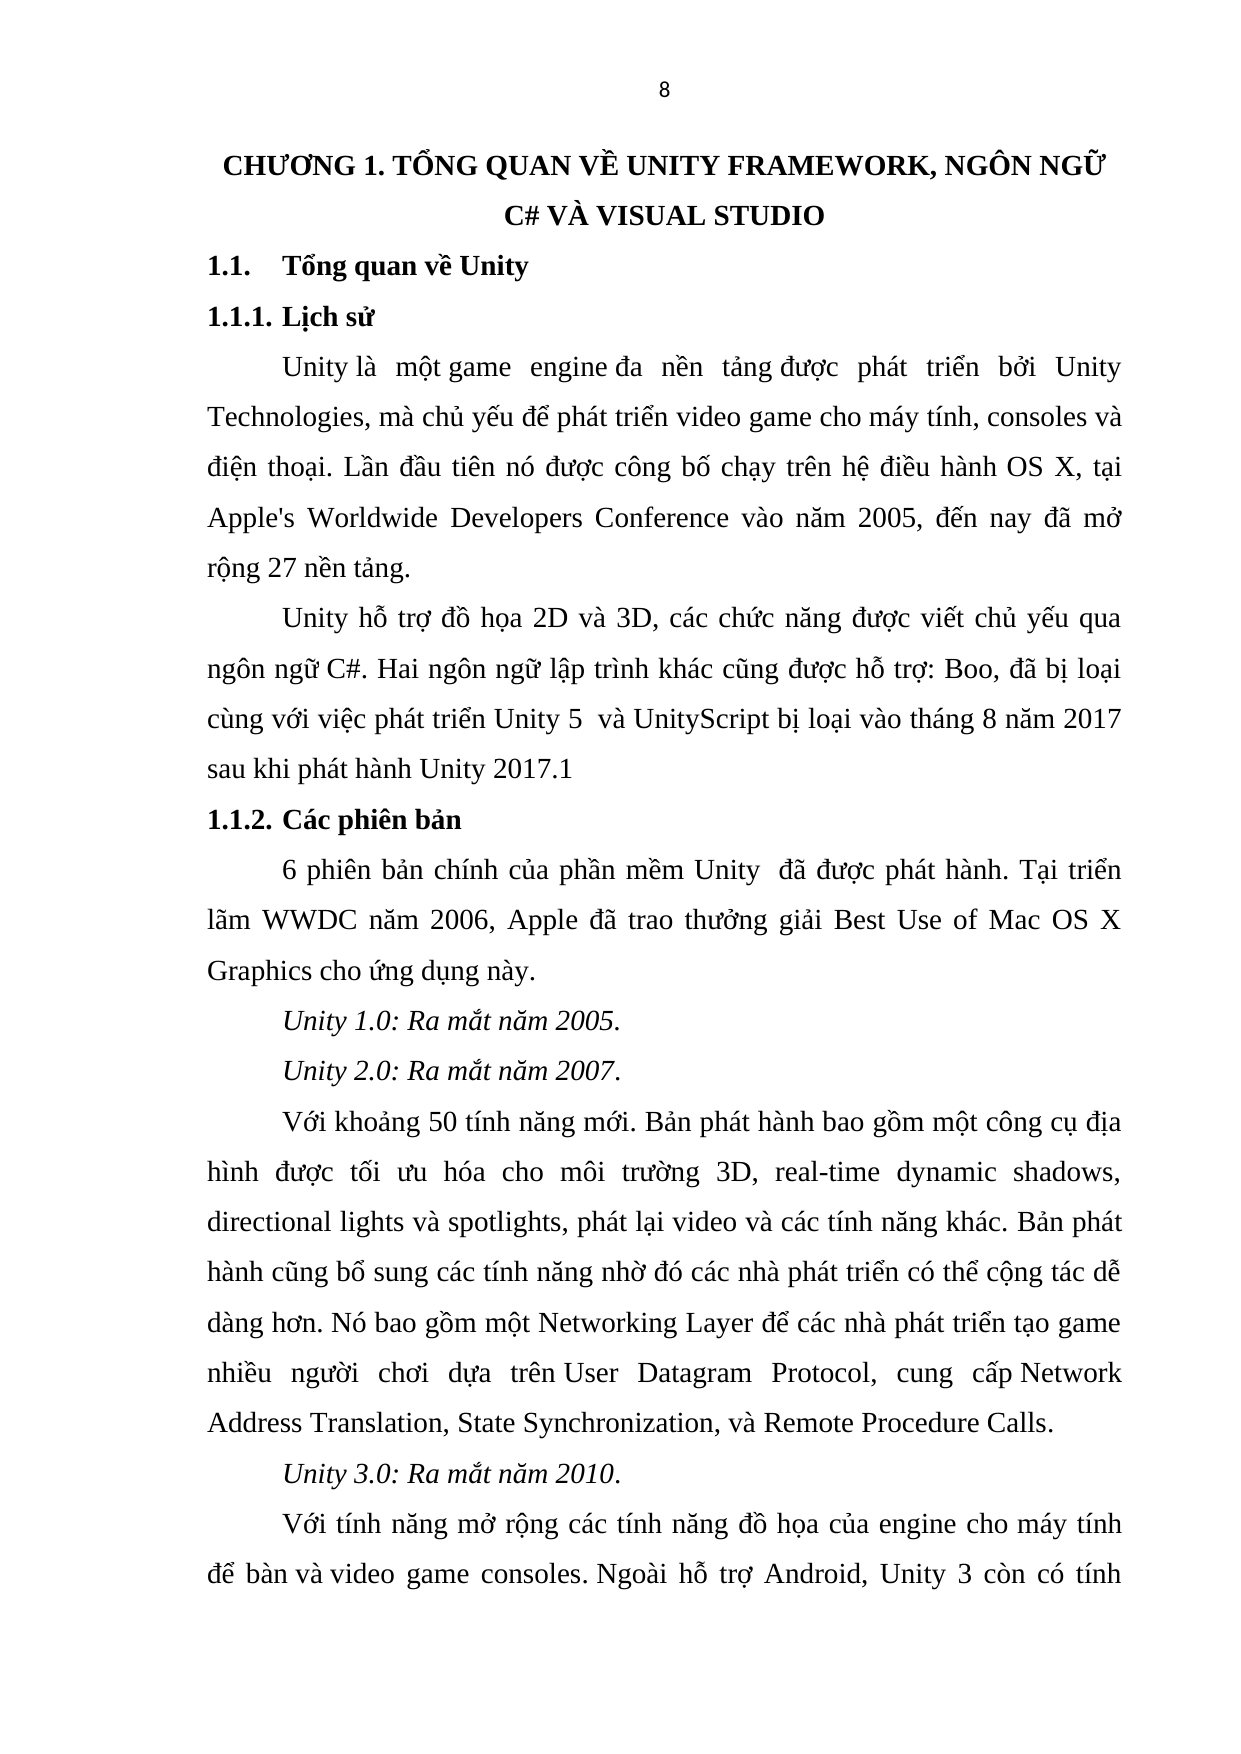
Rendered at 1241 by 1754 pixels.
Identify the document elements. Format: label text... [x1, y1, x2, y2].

text Unity hỗ trợ đồ họa 2D và 3D, các chức năng được viết chủ yếu qua ngôn ngữ C#. Hai ngôn ngữ lập trình khác cũng được hỗ trợ: Boo, đã bị loại cùng với việc phát triển Unity 5 và UnityScript bị loại vào tháng 8 năm 2017 sau khi phát hành Unity 2017.1 [207, 735, 1122, 785]
text Unity là một game engine đa nền tảng được phát triển bởi Unity Technologies, mà chủ yếu để phát triển video game cho máy tính, consoles và điện thoại. Lần đầu tiên nó được công bố chạy trên hệ điều hành OS X, tại Apple's Worldwide Developers Conference vào năm 2005, đến nay đã mở rộng 27 nền tảng. [207, 349, 1122, 584]
subtitle Lịch sử [207, 299, 1122, 332]
text 6 phiên bản chính của phần mềm Unity đã được phát hành. Tại triển lãm WWDC năm 2006, Apple đã trao thưởng giải Best Use of Mac OS X Graphics cho ứng dụng này. [207, 852, 1122, 986]
text Unity hỗ trợ đồ họa 2D và 3D, các chức năng được viết chủ yếu qua ngôn ngữ C#. Hai ngôn ngữ lập trình khác cũng được hỗ trợ: Boo, đã bị loại cùng với việc phát triển Unity 5 và UnityScript bị loại vào tháng 8 năm 2017 sau khi phát hành Unity 2017.1 [207, 634, 1122, 701]
subtitle Tổng quan về Unity [207, 248, 1122, 282]
subtitle Các phiên bản [207, 802, 1122, 835]
text Unity 1.0: Ra mắt năm 2005. [207, 1003, 1122, 1037]
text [207, 1506, 1122, 1590]
subtitle CHƯƠNG 1. TỔNG QUAN VỀ UNITY FRAMEWORK, NGÔN NGỮ C# VÀ VISUAL STUDIO [207, 148, 1122, 232]
text Với khoảng 50 tính năng mới. Bản phát hành bao gồm một công cụ địa hình được tối ưu hóa cho môi trường 3D, real-time dynamic shadows, directional lights và spotlights, phát lại video và các tính năng khác. Bản phát hành cũng bổ sung các tính năng nhờ đó các nhà phát triển có thể cộng tác dễ dàng hơn. Nó bao gồm một Networking Layer để các nhà phát triển tạo game nhiều người chơi dựa trên User Datagram Protocol, cung cấp Network Address Translation, State Synchronization, và Remote Procedure Calls. [207, 1104, 1122, 1439]
text Unity 3.0: Ra mắt năm 2010. [207, 1456, 1122, 1489]
text Unity 2.0: Ra mắt năm 2007. [207, 1053, 1122, 1087]
